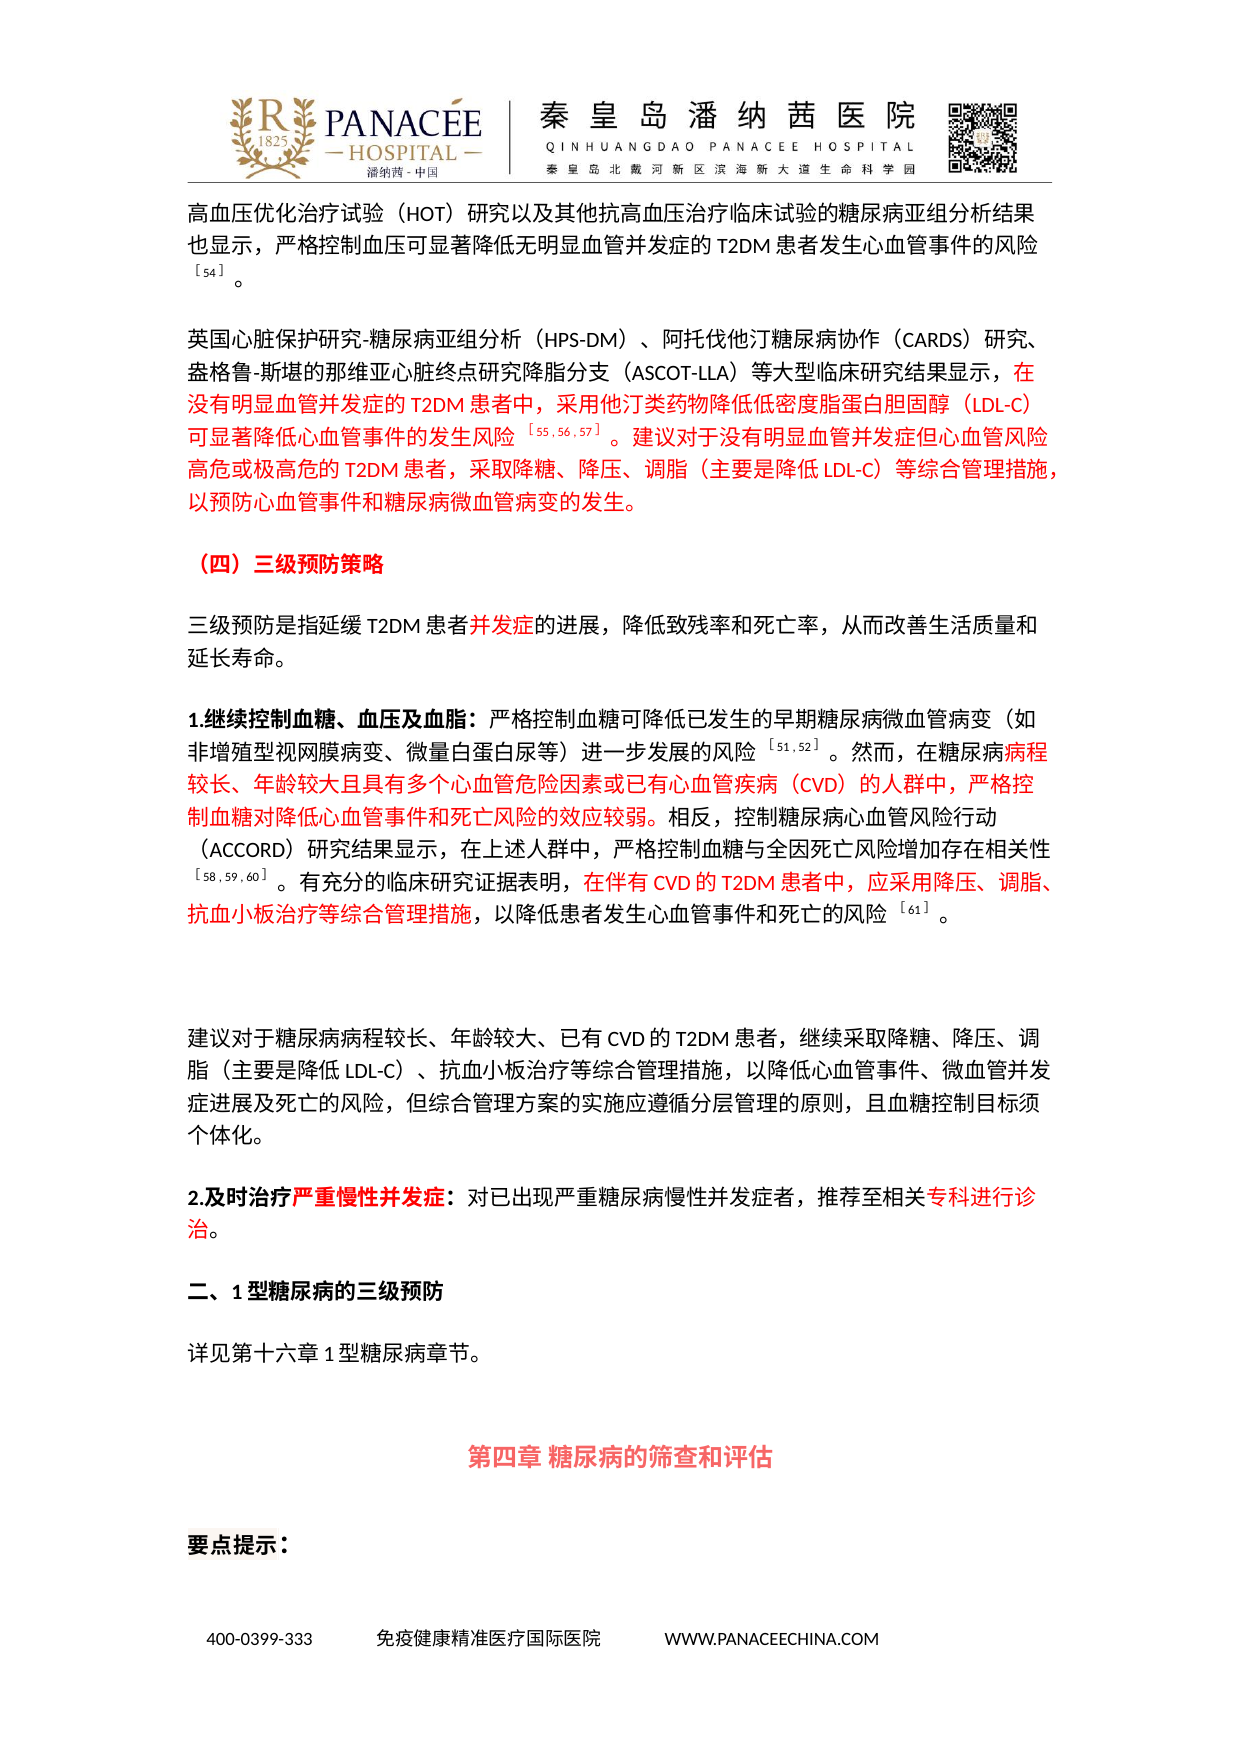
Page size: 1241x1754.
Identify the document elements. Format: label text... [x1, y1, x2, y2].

picture [187, 90, 1053, 183]
text 1.继续控制血糖、血压及血脂：严格控制血糖可降低已发生的早期糖尿病微血管病变（如非增殖型视网膜病变、微量白蛋白尿等）进一步发展的风险 ［ 51 , 52 ］ 。然而，在糖尿病病程较长、年龄较大且具有多个心血管危险因素或已有心血管疾病（CVD）的人群中，严格控制血糖对降低心血管事件和死亡风险的效应较弱。相反，控制糖尿病心血管风险行动（ACCORD）研究结果显示，在上述人群中，严格控制血糖与全因死亡风险增加存在相关性 ［ 58 , 59 , 60 ］ 。有充分的临床研究证据表明，在伴有CVD的T2DM患者中，应采用降压、调脂、抗血小板治疗等综合管理措施，以降低患者发生心血管事件和死亡的风险 ［ 61 ］ 。 [187, 702, 1053, 929]
text 建议对于糖尿病病程较长、年龄较大、已有CVD的T2DM患者，继续采取降糖、降压、调脂（主要是降低LDL-C）、抗血小板治疗等综合管理措施，以降低心血管事件、微血管并发症进展及死亡的风险，但综合管理方案的实施应遵循分层管理的原则，且血糖控制目标须个体化。 [187, 1020, 1053, 1150]
text 2.及时治疗严重慢性并发症：对已出现严重糖尿病慢性并发症者，推荐至相关专科进行诊治。 [187, 1179, 1053, 1244]
text 二、1型糖尿病的三级预防 [187, 1274, 1053, 1306]
text （四）三级预防策略 [187, 546, 1053, 579]
text 第四章 糖尿病的筛查和评估 [187, 1437, 1053, 1502]
text 详见第十六章1型糖尿病章节。 [187, 1335, 1053, 1368]
text 英国心脏保护研究-糖尿病亚组分析（HPS-DM）、阿托伐他汀糖尿病协作（CARDS）研究、盎格鲁-斯堪的那维亚心脏终点研究降脂分支（ASCOT-LLA）等大型临床研究结果显示，在没有明显血管并发症的T2DM患者中，采用他汀类药物降低低密度脂蛋白胆固醇（LDL-C）可显著降低心血管事件的发生风险 ［ 55 , 56 , 57 ］ 。建议对于没有明显血管并发症但心血管风险高危或极高危的T2DM患者，采取降糖、降压、调脂（主要是降低LDL-C）等综合管理措施，以预防心血管事件和糖尿病微血管病变的发生。 [187, 322, 1053, 517]
text 要点提示： [187, 1510, 1053, 1575]
text 三级预防是指延缓T2DM患者并发症的进展，降低致残率和死亡率，从而改善生活质量和延长寿命。 [187, 608, 1053, 673]
